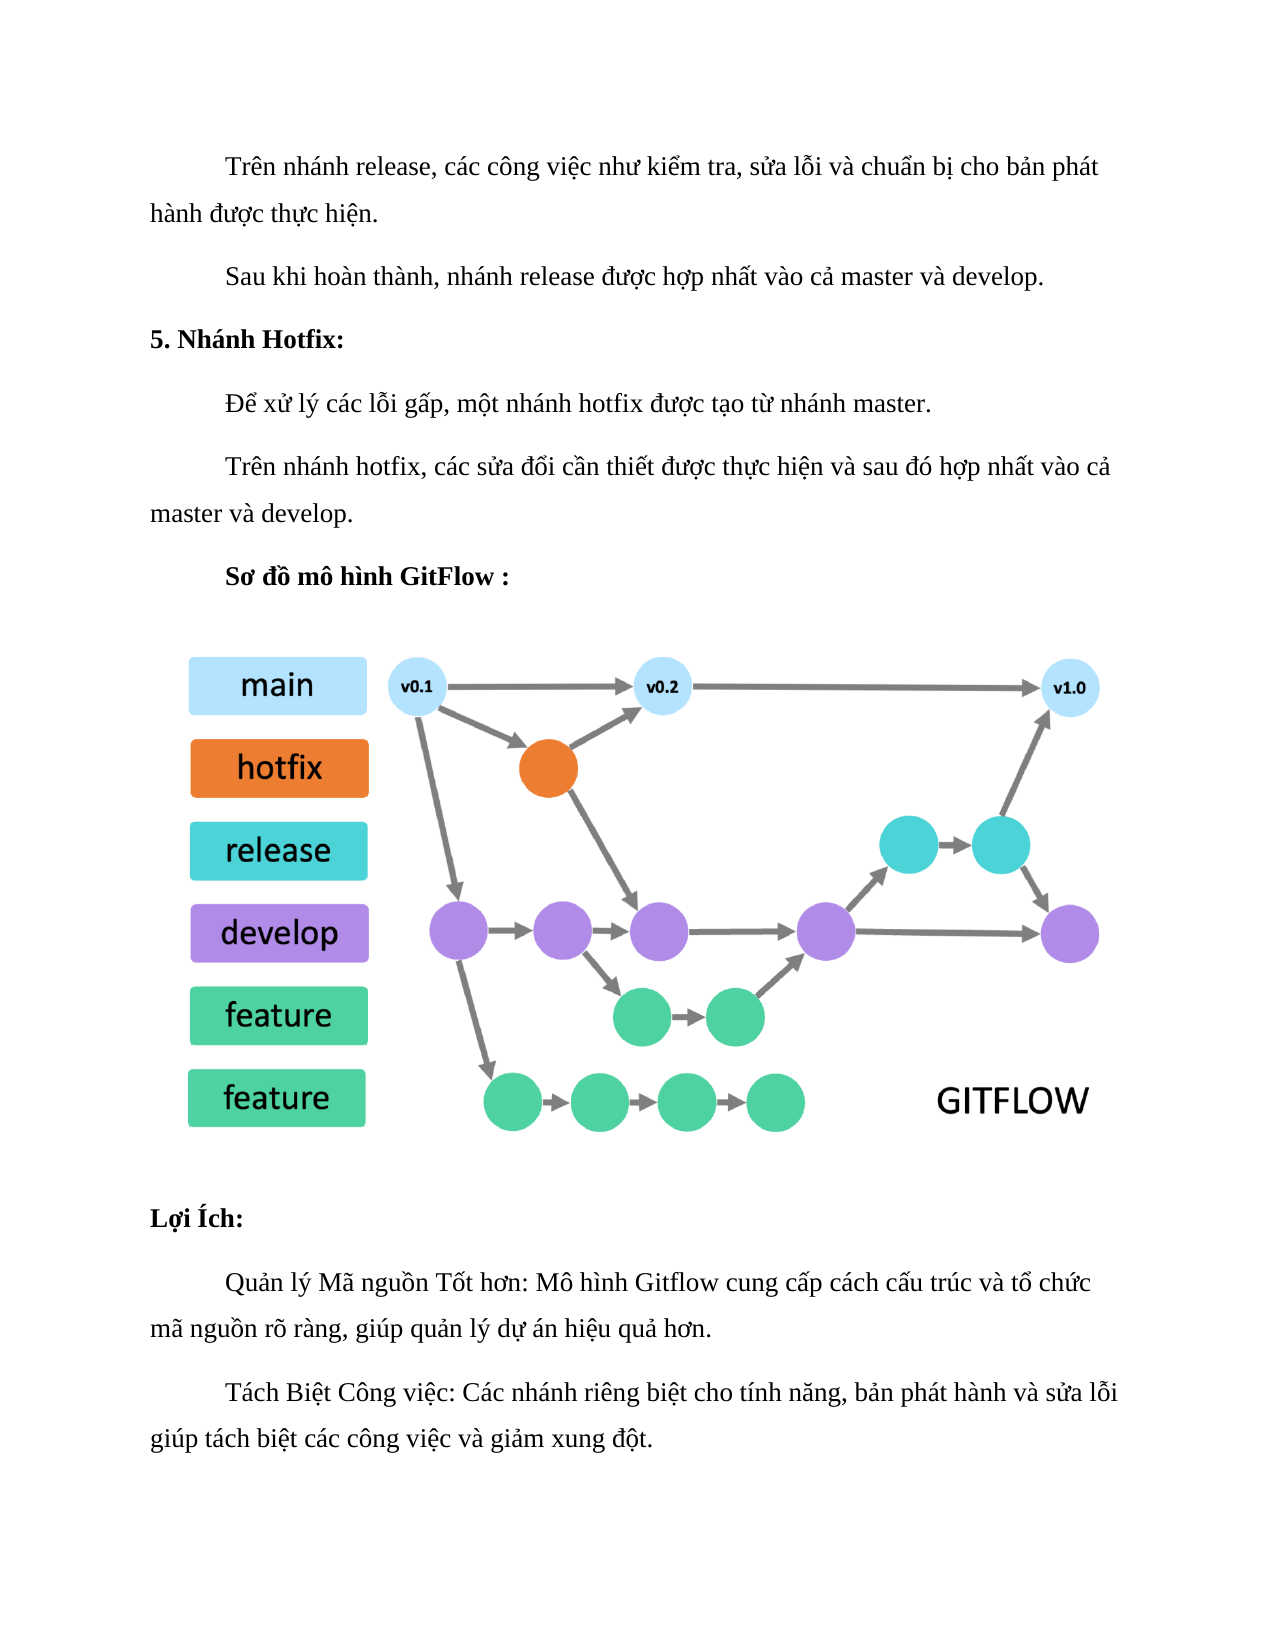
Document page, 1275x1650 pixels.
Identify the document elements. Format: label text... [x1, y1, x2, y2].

text Để xử lý các lỗi gấp, một nhánh hotfix được tạo từ nhánh master. [150, 387, 1125, 418]
text Trên nhánh release, các công việc như kiểm tra, sửa lỗi và chuẩn bị cho bản phát hành được thực hiện. [150, 150, 1125, 228]
text Quản lý Mã nguồn Tốt hơn: Mô hình Gitflow cung cấp cách cấu trúc và tổ chức mã nguồn rõ ràng, giúp quản lý dự án hiệu quả hơn. [150, 1266, 1125, 1343]
text Tách Biệt Công việc: Các nhánh riêng biệt cho tính năng, bản phát hành và sửa lỗi giúp tách biệt các công việc và giảm xung đột. [150, 1376, 1125, 1453]
text Sau khi hoàn thành, nhánh release được hợp nhất vào cả master và develop. [150, 260, 1125, 291]
picture [150, 623, 1125, 1172]
text Lợi Ích: [150, 1202, 1125, 1233]
text Sơ đồ mô hình GitFlow : [150, 560, 1125, 591]
text 5. Nhánh Hotfix: [150, 323, 1125, 354]
text Trên nhánh hotfix, các sửa đổi cần thiết được thực hiện và sau đó hợp nhất vào cả master và develop. [150, 450, 1125, 528]
